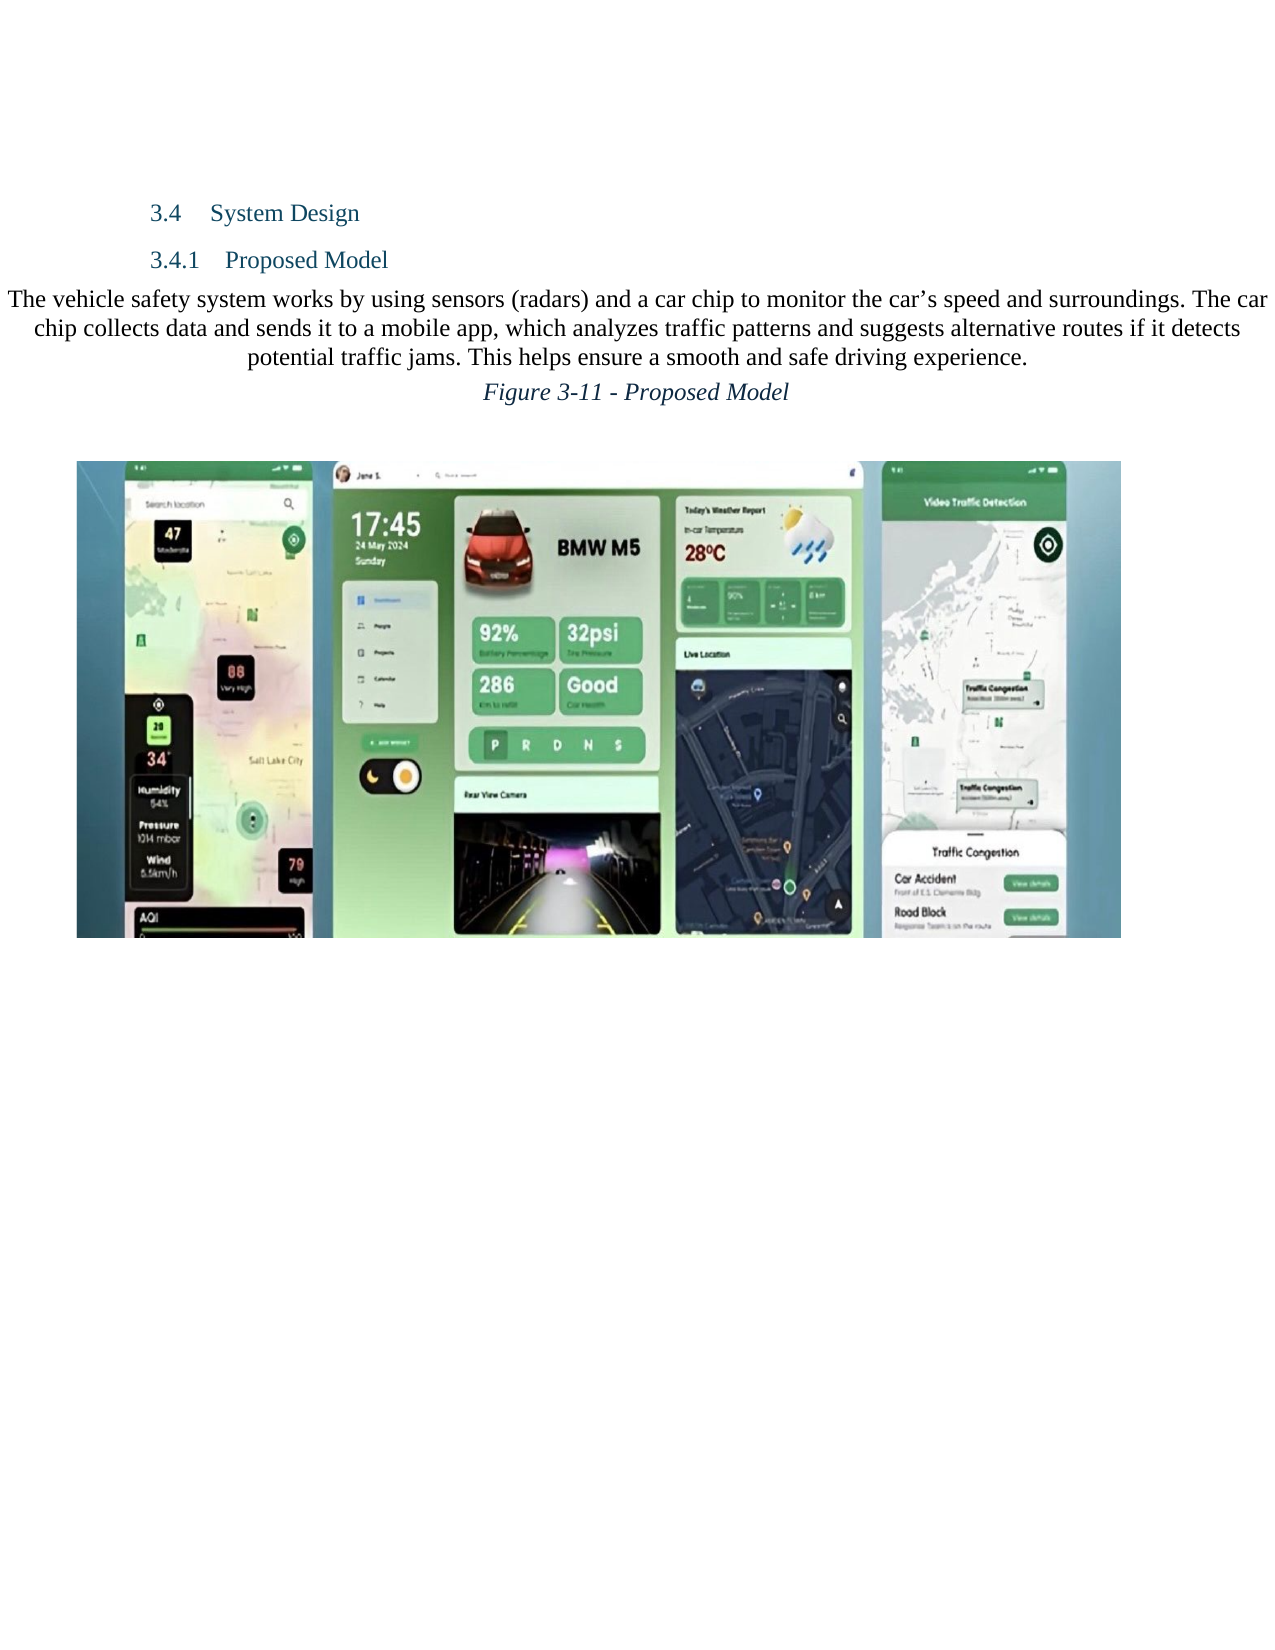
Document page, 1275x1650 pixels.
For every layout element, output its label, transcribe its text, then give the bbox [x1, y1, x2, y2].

picture [78, 461, 1121, 938]
text Figure 3-11 - Proposed Model [214, 377, 1060, 406]
text The vehicle safety system works by using sensors (radars) and a car chip to monitor the car’s speed and surroundings. The car chip collects data and sends it to a mobile app, which analyzes traffic patterns and suggests alternative routes if it detects potential traffic jams. This helps ensure a smooth and safe driving experience. [0, 284, 1275, 370]
list System Design [150, 198, 1275, 226]
list Proposed Model [150, 245, 1275, 274]
